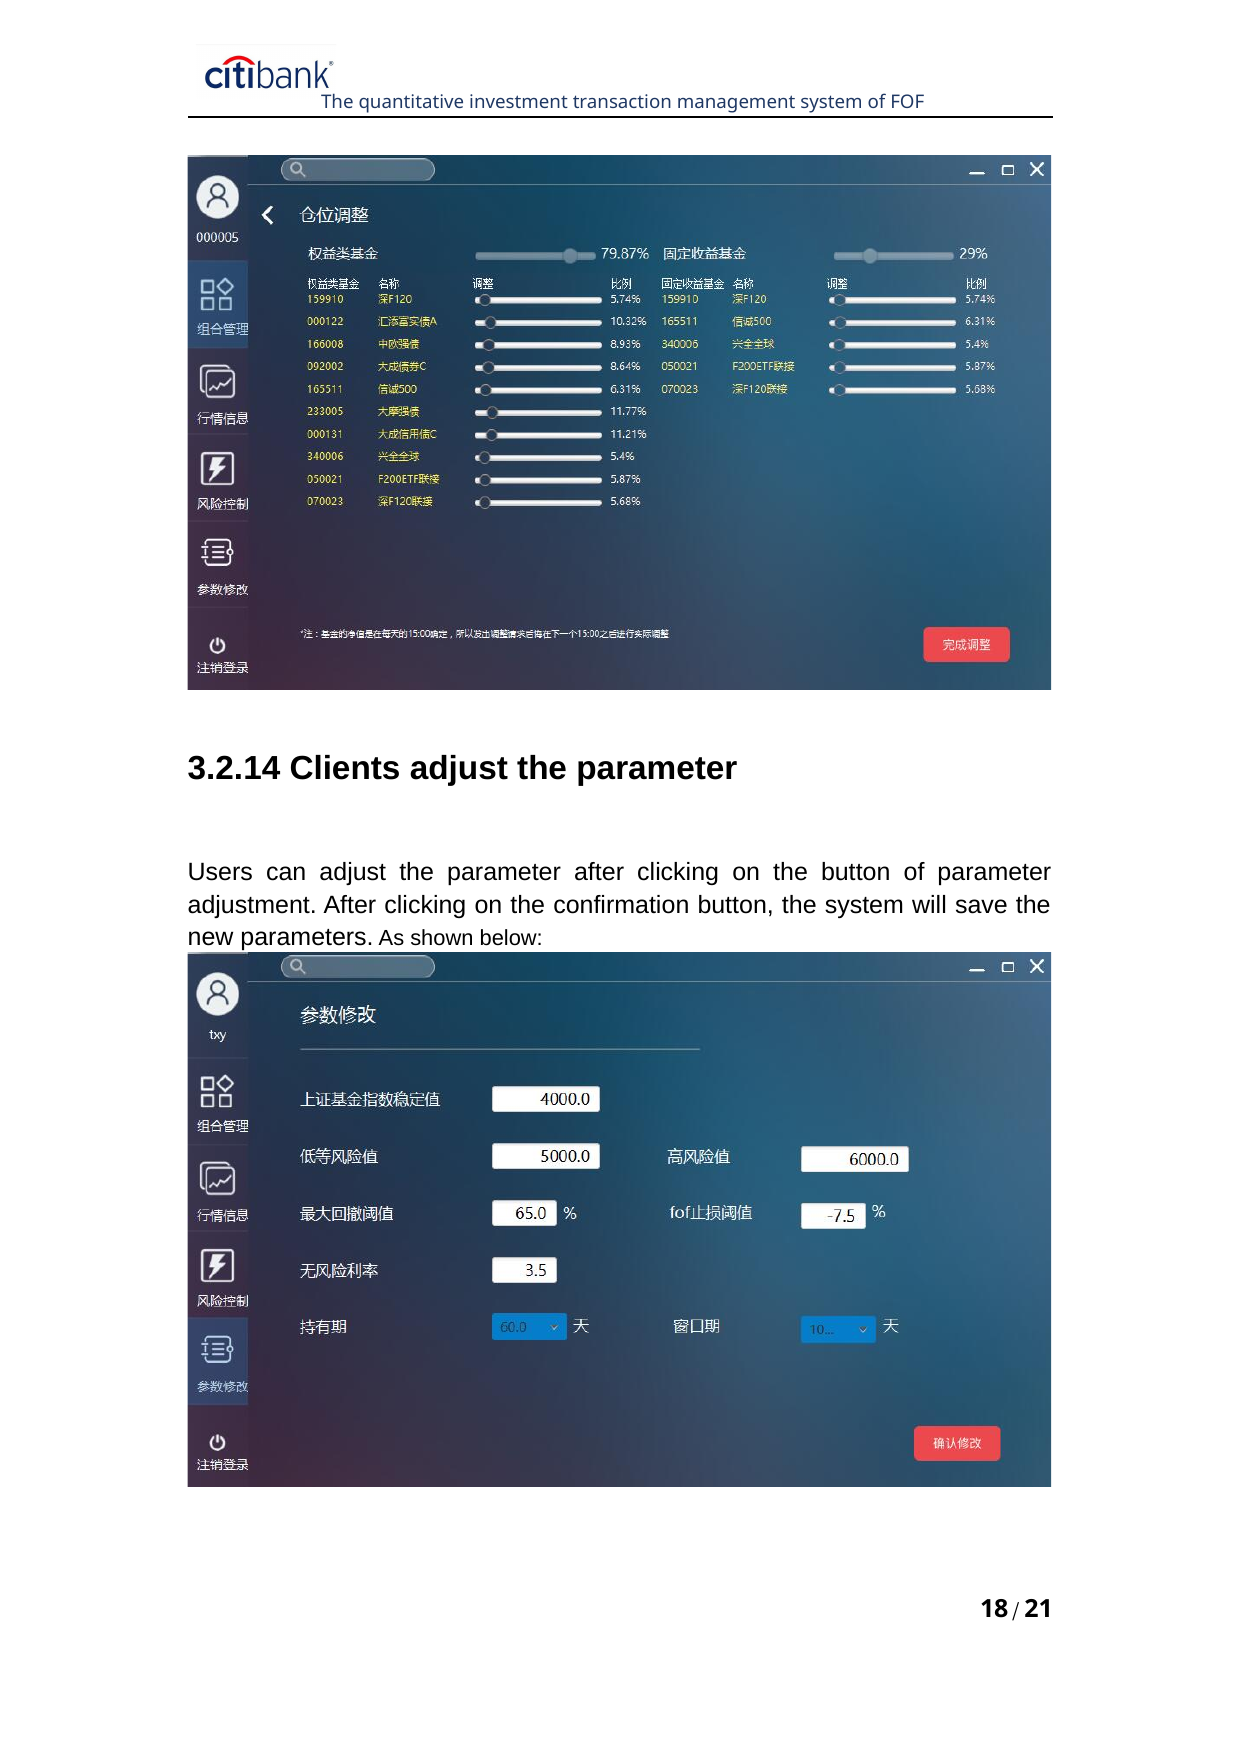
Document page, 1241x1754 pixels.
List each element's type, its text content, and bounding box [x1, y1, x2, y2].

subtitle 3.2.14 Clients adjust the parameter [187, 735, 1053, 800]
picture [195, 44, 337, 99]
text Users can adjust the parameter after clicking on the button of parameter adjustment. After clicking on the confirmation button, the system will save the new parameters. As shown below: [187, 855, 1053, 953]
picture [187, 952, 1052, 1487]
picture [187, 155, 1052, 690]
